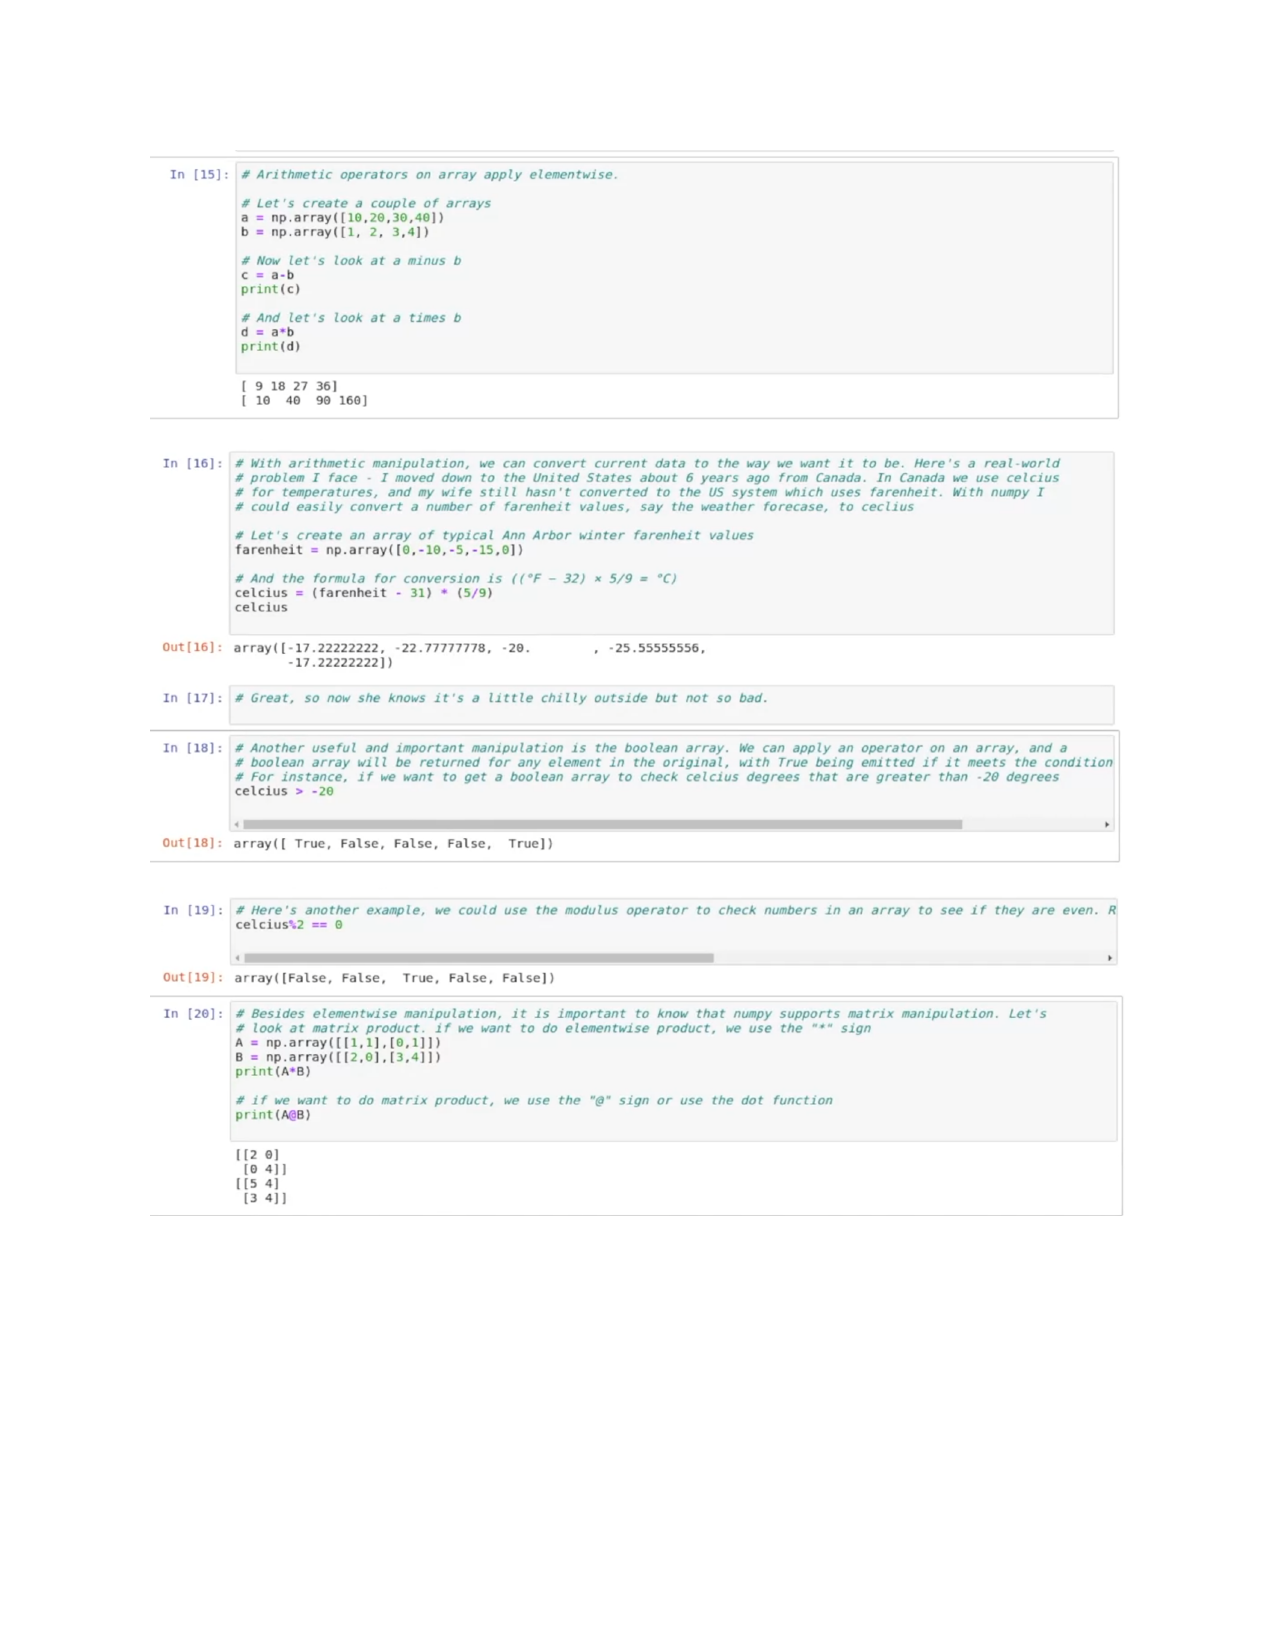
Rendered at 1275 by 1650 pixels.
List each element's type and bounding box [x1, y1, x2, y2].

picture [150, 150, 1125, 421]
picture [150, 887, 1125, 1216]
picture [150, 439, 1125, 869]
